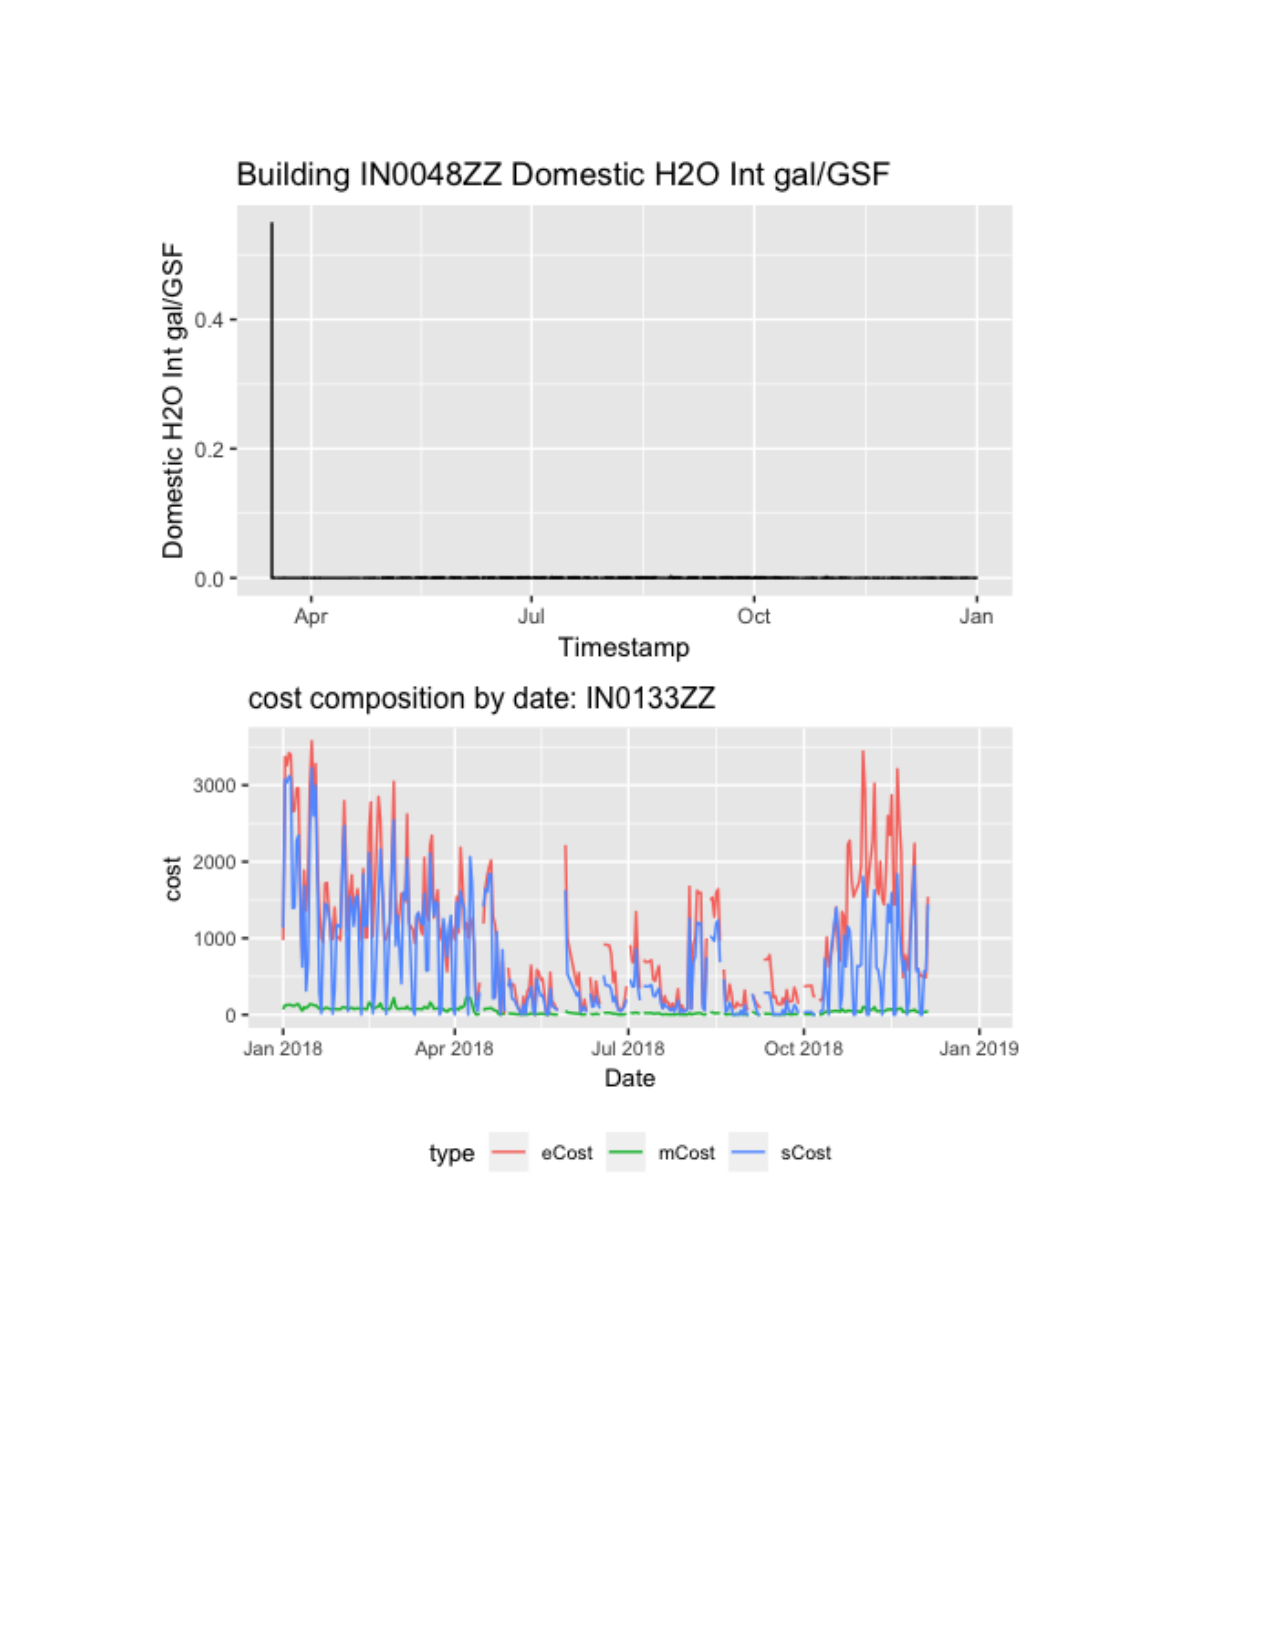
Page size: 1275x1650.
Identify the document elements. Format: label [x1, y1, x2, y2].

picture [150, 150, 1025, 1200]
